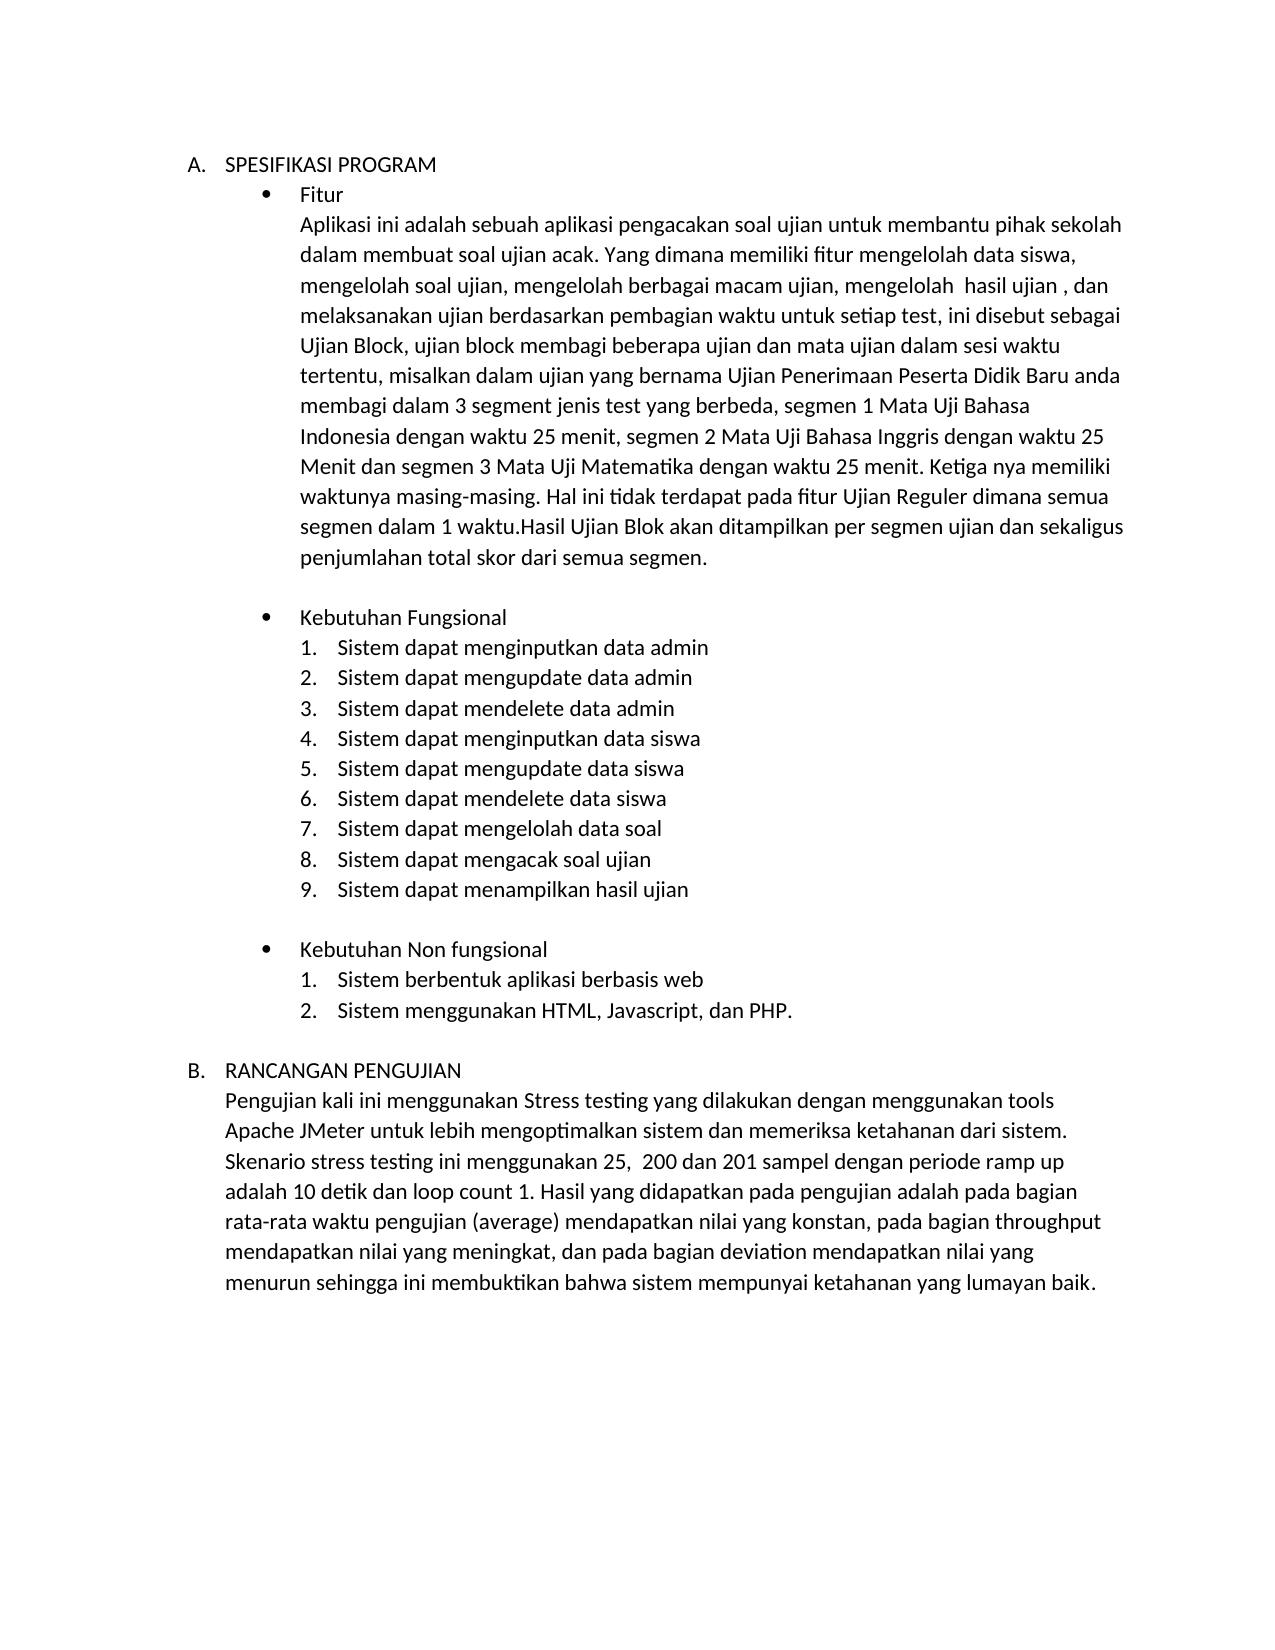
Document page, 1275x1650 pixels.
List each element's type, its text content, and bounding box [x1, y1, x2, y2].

list Sistem dapat mengupdate data siswa [300, 754, 1125, 782]
list Sistem menggunakan HTML, Javascript, dan PHP. [300, 996, 1125, 1024]
list Kebutuhan Fungsional [262, 603, 1125, 631]
list Sistem dapat mengupdate data admin [300, 663, 1125, 692]
list Sistem dapat mendelete data admin [300, 694, 1125, 722]
list RANCANGAN PENGUJIAN [187, 1056, 1125, 1084]
list Sistem dapat mengelolah data soal [300, 814, 1125, 843]
list Sistem dapat menginputkan data admin [300, 633, 1125, 661]
list Sistem berbentuk aplikasi berbasis web [300, 966, 1125, 994]
list Sistem dapat mengacak soal ujian [300, 845, 1125, 873]
list Fitur [262, 180, 1125, 208]
list Sistem dapat menginputkan data siswa [300, 724, 1125, 752]
list SPESIFIKASI PROGRAM [187, 150, 1125, 178]
list Kebutuhan Non fungsional [262, 935, 1125, 963]
list Sistem dapat mendelete data siswa [300, 784, 1125, 812]
list Pengujian kali ini menggunakan Stress testing yang dilakukan dengan menggunakan tools Apache JMeter untuk lebih mengoptimalkan sistem dan memeriksa ketahanan dari sistem. Skenario stress testing ini menggunakan 25, 200 dan 201 sampel dengan periode ramp up adalah 10 detik dan loop count 1. Hasil yang didapatkan pada pengujian adalah pada bagian rata-rata waktu pengujian (average) mendapatkan nilai yang konstan, pada bagian throughput mendapatkan nilai yang meningkat, dan pada bagian deviation mendapatkan nilai yang menurun sehingga ini membuktikan bahwa sistem mempunyai ketahanan yang lumayan baik. [225, 1086, 1125, 1296]
list Aplikasi ini adalah sebuah aplikasi pengacakan soal ujian untuk membantu pihak sekolah dalam membuat soal ujian acak. Yang dimana memiliki fitur mengelolah data siswa, mengelolah soal ujian, mengelolah berbagai macam ujian, mengelolah hasil ujian , dan melaksanakan ujian berdasarkan pembagian waktu untuk setiap test, ini disebut sebagai Ujian Block, ujian block membagi beberapa ujian dan mata ujian dalam sesi waktu tertentu, misalkan dalam ujian yang bernama Ujian Penerimaan Peserta Didik Baru anda membagi dalam 3 segment jenis test yang berbeda, segmen 1 Mata Uji Bahasa Indonesia dengan waktu 25 menit, segmen 2 Mata Uji Bahasa Inggris dengan waktu 25 Menit dan segmen 3 Mata Uji Matematika dengan waktu 25 menit. Ketiga nya memiliki waktunya masing-masing. Hal ini tidak terdapat pada fitur Ujian Reguler dimana semua segmen dalam 1 waktu.Hasil Ujian Blok akan ditampilkan per segmen ujian dan sekaligus penjumlahan total skor dari semua segmen. [300, 210, 1125, 571]
list Sistem dapat menampilkan hasil ujian [300, 875, 1125, 903]
